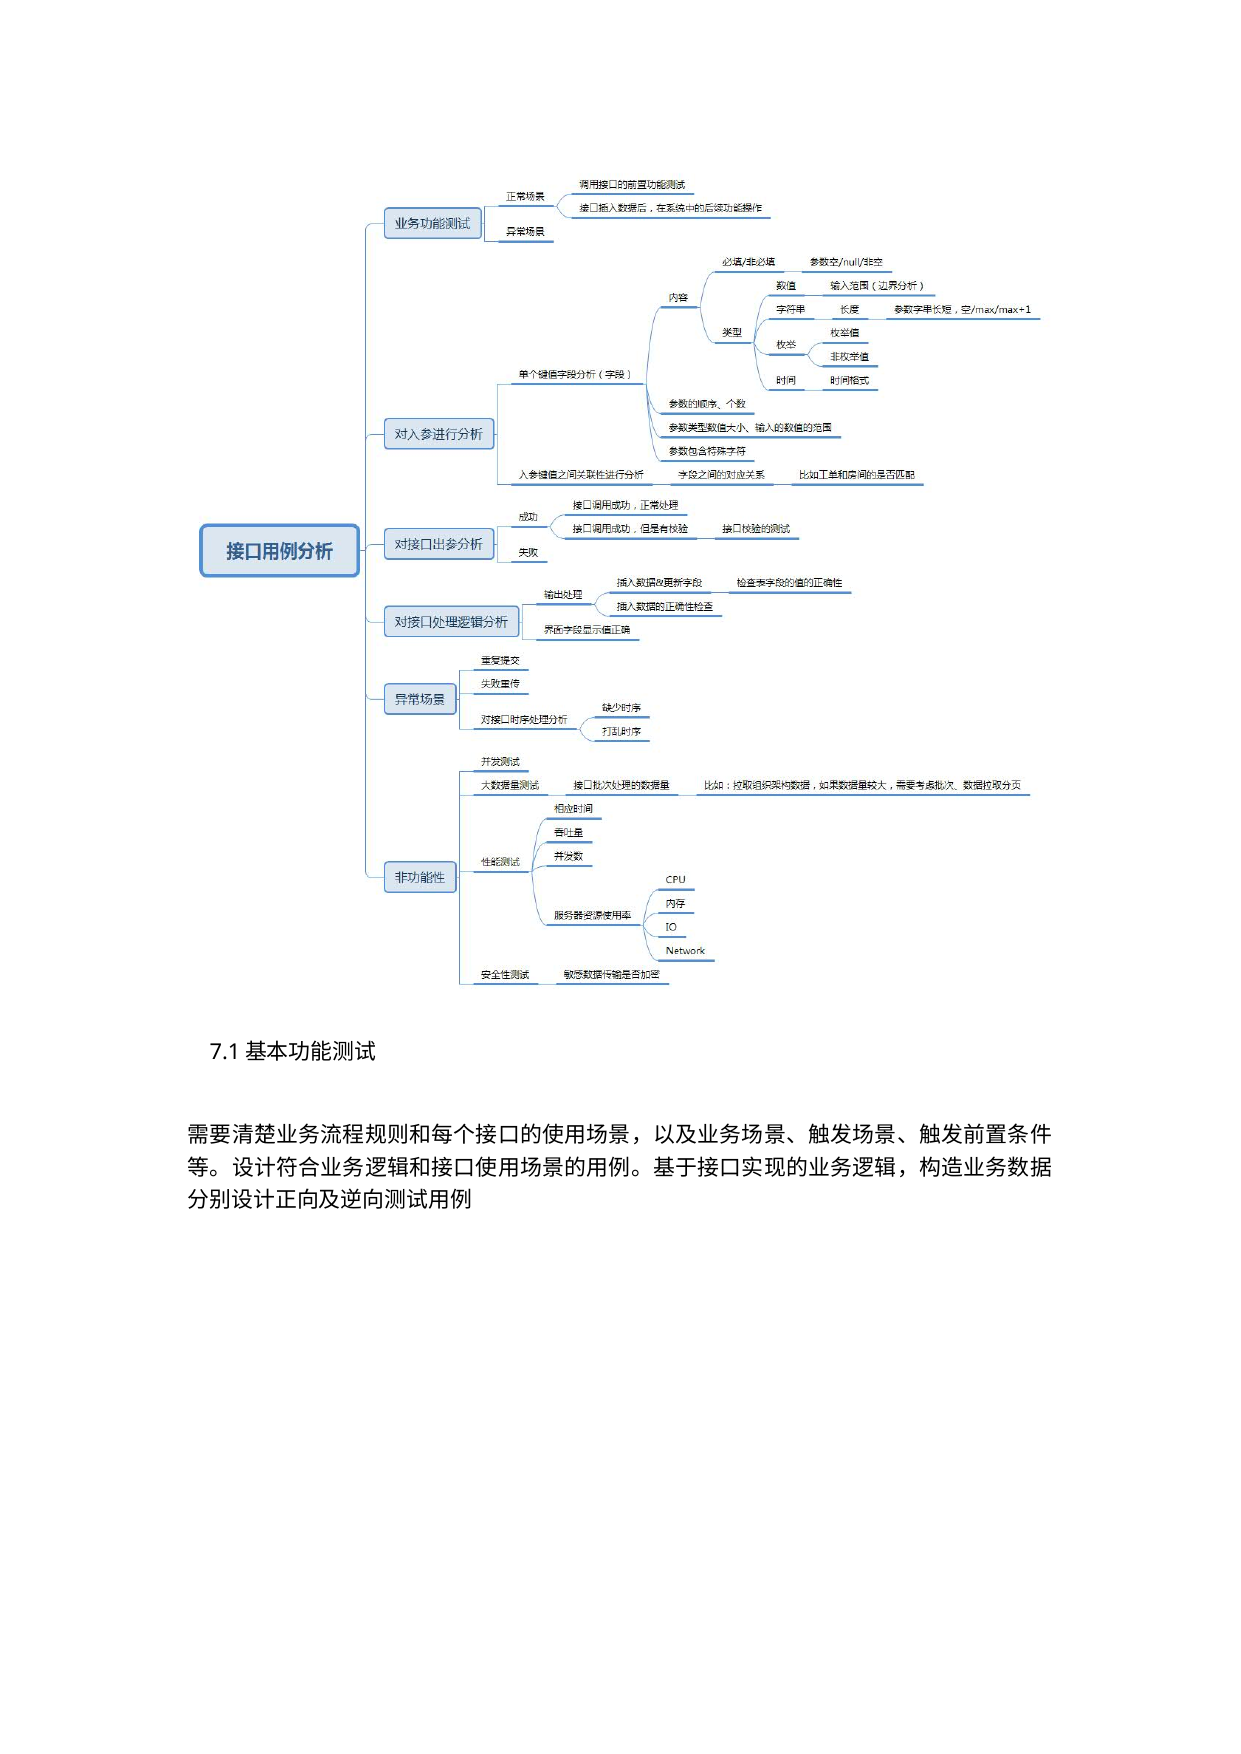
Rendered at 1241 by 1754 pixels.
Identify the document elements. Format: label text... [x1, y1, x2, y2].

picture [187, 162, 1053, 996]
text 需要清楚业务流程规则和每个接口的使用场景，以及业务场景、触发场景、触发前置条件等。设计符合业务逻辑和接口使用场景的用例。基于接口实现的业务逻辑，构造业务数据分别设计正向及逆向测试用例 [187, 1117, 1053, 1214]
subtitle 7.1基本功能测试 [209, 1034, 1053, 1067]
